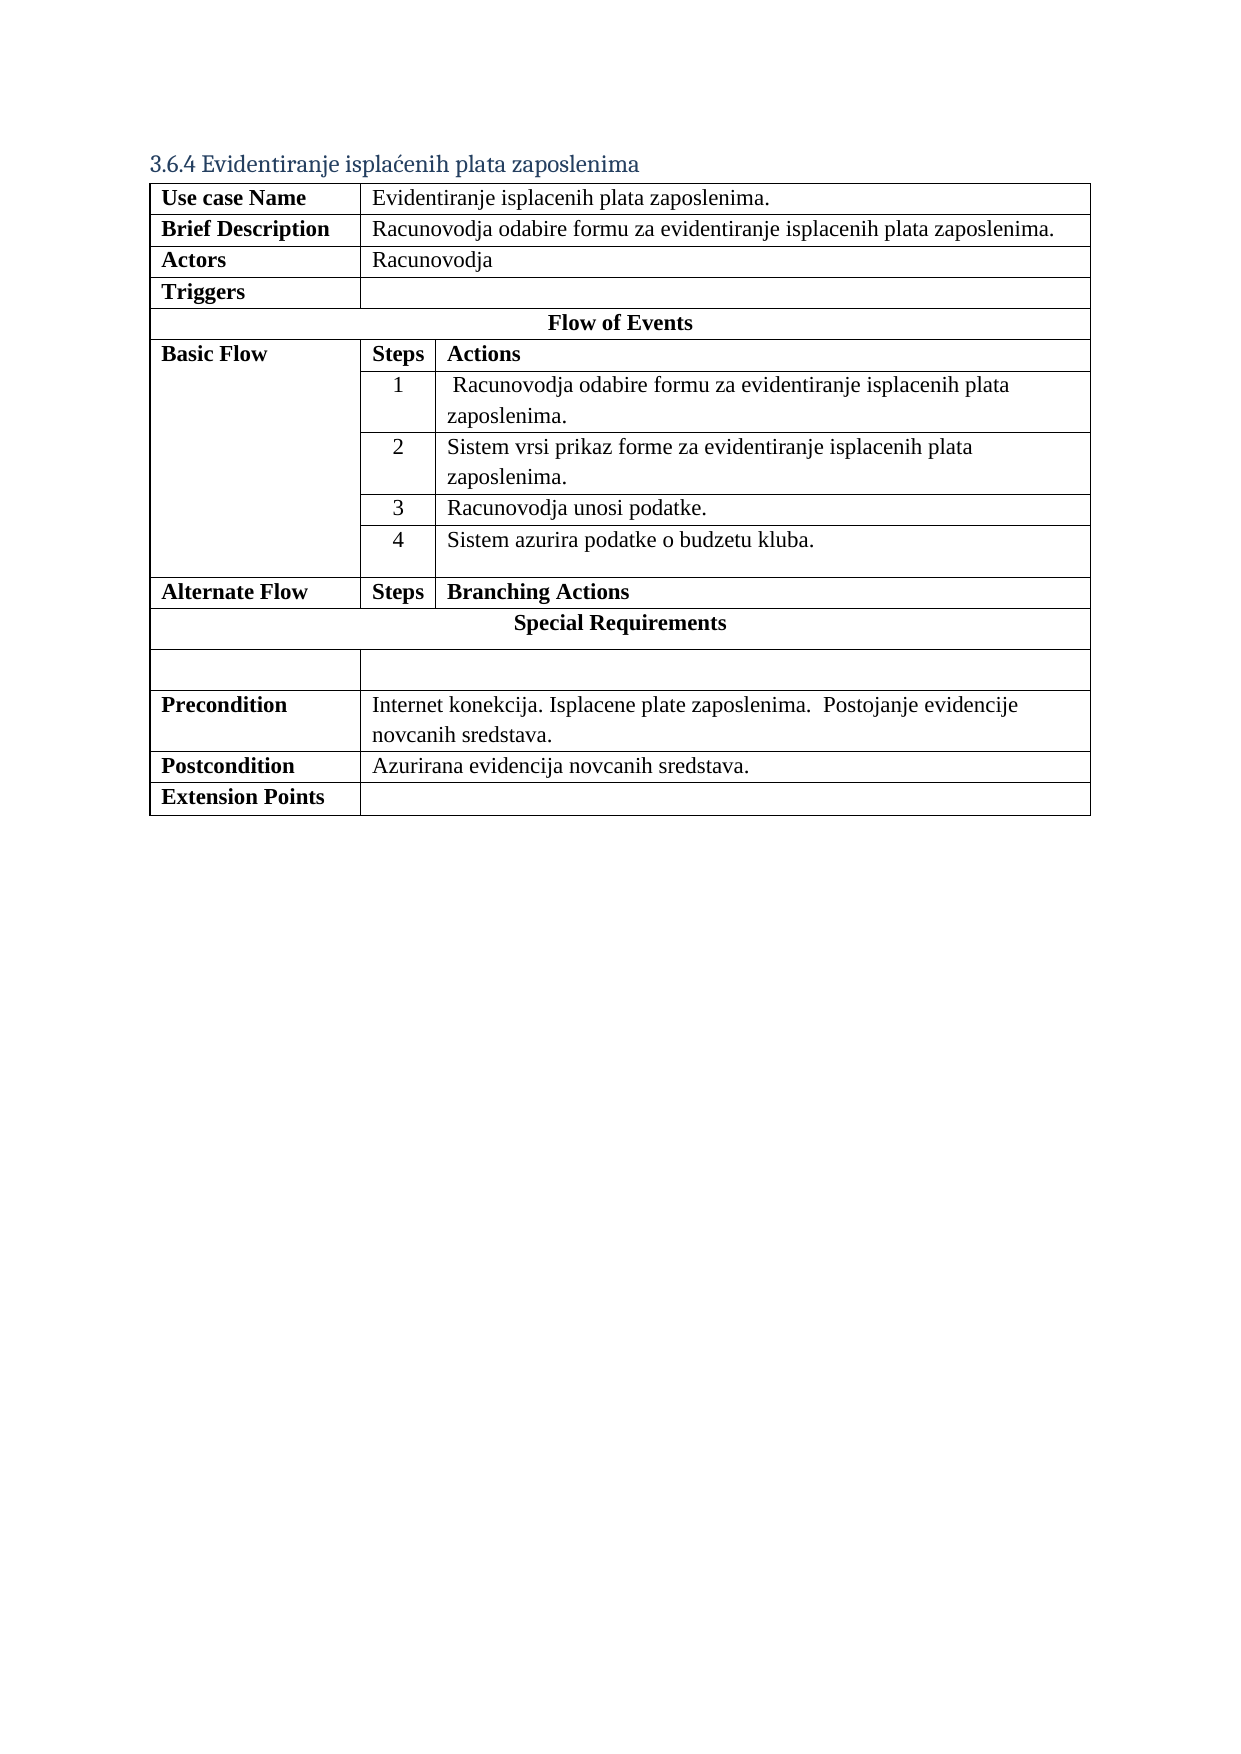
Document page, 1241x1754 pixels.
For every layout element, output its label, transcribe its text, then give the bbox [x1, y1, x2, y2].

table_cell Postcondition [151, 752, 360, 782]
table_cell 2 [361, 433, 435, 493]
table_cell Actions [436, 340, 1090, 371]
table_cell Basic Flow [151, 340, 360, 577]
table_cell Precondition [151, 691, 360, 751]
table_cell Sistem vrsi prikaz forme za evidentiranje isplacenih plata zaposlenima. [436, 433, 1090, 493]
table_cell Steps [361, 340, 435, 371]
table_cell [361, 783, 1090, 815]
table_cell 3 [361, 495, 435, 525]
table_cell Special Requirements [151, 609, 1090, 649]
table_cell [361, 278, 1090, 308]
table_cell [361, 650, 1090, 689]
table_cell Racunovodja odabire formu za evidentiranje isplacenih plata zaposlenima. [436, 372, 1090, 432]
table_cell Brief Description [151, 215, 360, 246]
table_cell Internet konekcija. Isplacene plate zaposlenima. Postojanje evidencije novcanih sredstava. [361, 691, 1090, 751]
table_cell Alternate Flow [151, 578, 360, 608]
table_header Use case Name [151, 184, 360, 214]
table_cell 4 [361, 526, 435, 577]
table_cell Racunovodja [361, 247, 1090, 277]
table_cell Flow of Events [151, 309, 1090, 339]
table_cell Azurirana evidencija novcanih sredstava. [361, 752, 1090, 782]
table_cell Actors [151, 247, 360, 277]
table_cell Branching Actions [436, 578, 1090, 608]
table_cell Triggers [151, 278, 360, 308]
subtitle 3.6.4 Evidentiranje isplaćenih plata zaposlenima [150, 150, 1090, 179]
table_cell Extension Points [151, 783, 360, 815]
table_cell Steps [361, 578, 435, 608]
table_cell [151, 650, 360, 689]
table_cell Racunovodja odabire formu za evidentiranje isplacenih plata zaposlenima. [361, 215, 1090, 246]
table_cell 1 [361, 372, 435, 432]
table_cell Sistem azurira podatke o budzetu kluba. [436, 526, 1090, 577]
table_header Evidentiranje isplacenih plata zaposlenima. [361, 184, 1090, 214]
table_cell Racunovodja unosi podatke. [436, 495, 1090, 525]
